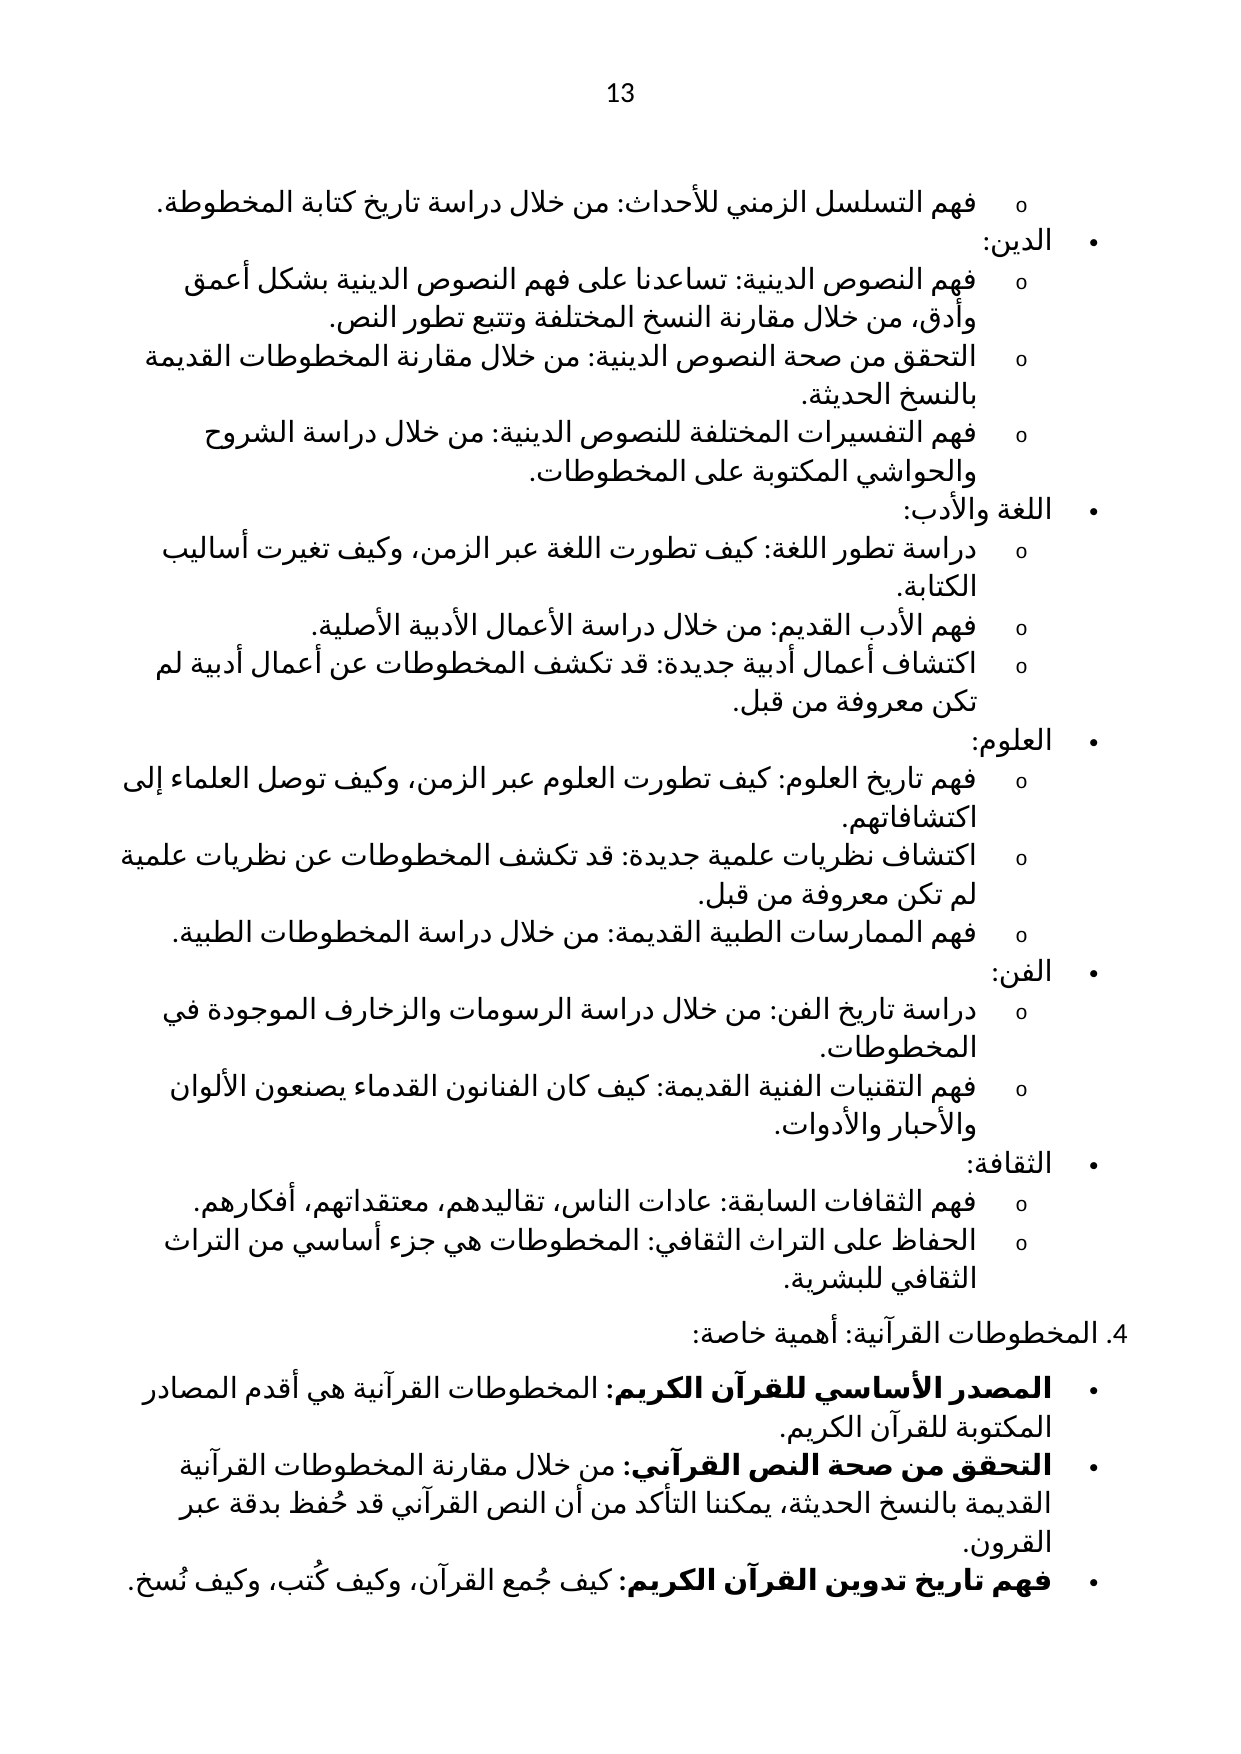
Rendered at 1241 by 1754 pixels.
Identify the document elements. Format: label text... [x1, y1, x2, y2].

list التحقق من صحة النص القرآني: من خلال مقارنة المخطوطات القرآنية القديمة بالنسخ الحديثة، يمكننا التأكد من أن النص القرآني قد حُفظ بدقة عبر القرون. [112, 1447, 1090, 1560]
list فهم التفسيرات المختلفة للنصوص الدينية: من خلال دراسة الشروح والحواشي المكتوبة على المخطوطات. [112, 414, 1015, 488]
list الدين: [112, 222, 1090, 258]
list فهم تاريخ العلوم: كيف تطورت العلوم عبر الزمن، وكيف توصل العلماء إلى اكتشافاتهم. [112, 760, 1015, 834]
list التحقق من صحة النصوص الدينية: من خلال مقارنة المخطوطات القديمة بالنسخ الحديثة. [112, 338, 1015, 412]
list فهم الثقافات السابقة: عادات الناس، تقاليدهم، معتقداتهم، أفكارهم. [112, 1183, 1015, 1219]
list دراسة تطور اللغة: كيف تطورت اللغة عبر الزمن، وكيف تغيرت أساليب الكتابة. [112, 530, 1015, 604]
list فهم التسلسل الزمني للأحداث: من خلال دراسة تاريخ كتابة المخطوطة. [112, 184, 1015, 219]
list اكتشاف أعمال أدبية جديدة: قد تكشف المخطوطات عن أعمال أدبية لم تكن معروفة من قبل. [112, 645, 1015, 719]
list فهم تاريخ تدوين القرآن الكريم: كيف جُمع القرآن، وكيف كُتب، وكيف نُسخ. [112, 1562, 1090, 1598]
list فهم النصوص الدينية: تساعدنا على فهم النصوص الدينية بشكل أعمق وأدق، من خلال مقارنة النسخ المختلفة وتتبع تطور النص. [112, 261, 1015, 335]
list فهم الأدب القديم: من خلال دراسة الأعمال الأدبية الأصلية. [112, 607, 1015, 642]
list فهم الممارسات الطبية القديمة: من خلال دراسة المخطوطات الطبية. [112, 914, 1015, 950]
list العلوم: [112, 722, 1090, 758]
text 4. المخطوطات القرآنية: أهمية خاصة: [112, 1315, 1128, 1351]
list الحفاظ على التراث الثقافي: المخطوطات هي جزء أساسي من التراث الثقافي للبشرية. [112, 1222, 1015, 1296]
list دراسة تاريخ الفن: من خلال دراسة الرسومات والزخارف الموجودة في المخطوطات. [112, 991, 1015, 1065]
list اللغة والأدب: [112, 491, 1090, 527]
list فهم التقنيات الفنية القديمة: كيف كان الفنانون القدماء يصنعون الألوان والأحبار والأدوات. [112, 1068, 1015, 1142]
list الثقافة: [112, 1145, 1090, 1180]
list اكتشاف نظريات علمية جديدة: قد تكشف المخطوطات عن نظريات علمية لم تكن معروفة من قبل. [112, 837, 1015, 911]
list المصدر الأساسي للقرآن الكريم: المخطوطات القرآنية هي أقدم المصادر المكتوبة للقرآن الكريم. [112, 1370, 1090, 1444]
list الفن: [112, 953, 1090, 988]
